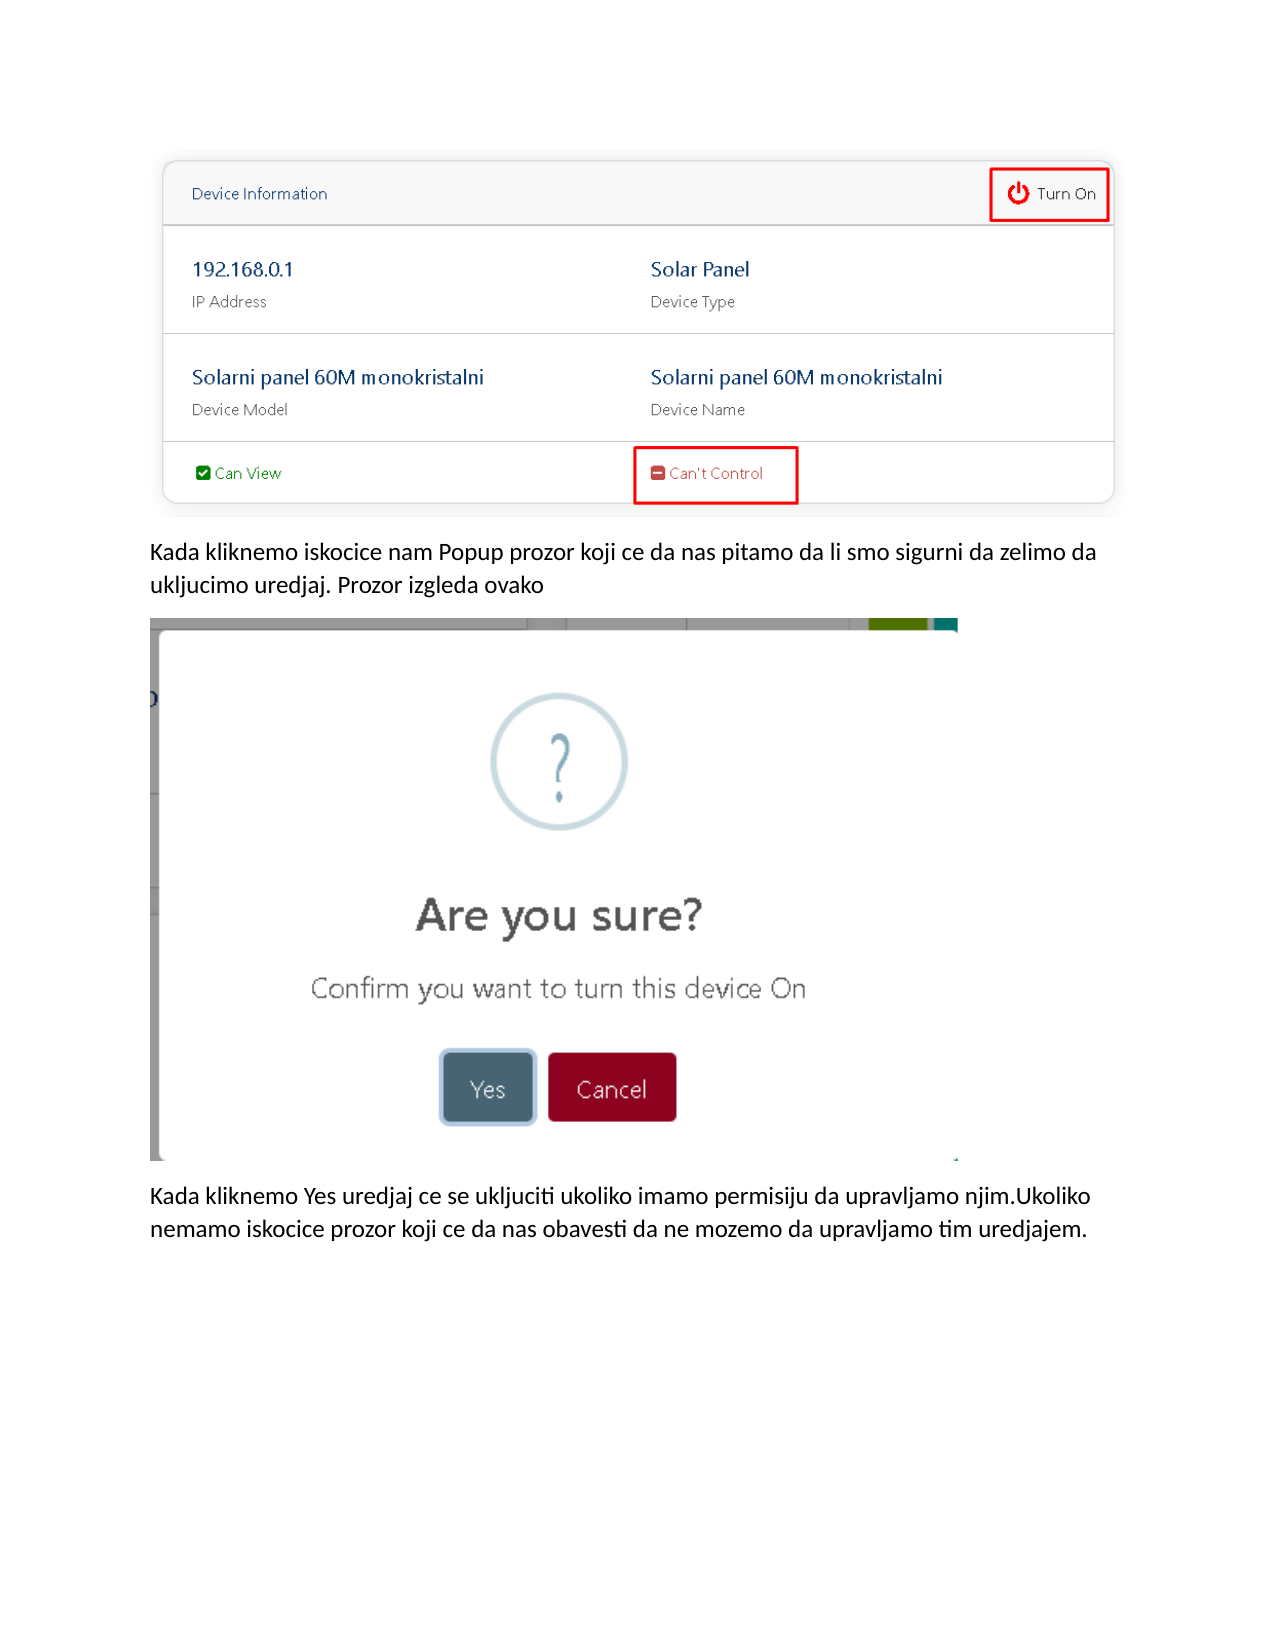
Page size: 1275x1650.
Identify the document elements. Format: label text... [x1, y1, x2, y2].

text Kada kliknemo Yes uredjaj ce se ukljuciti ukoliko imamo permisiju da upravljamo njim.Ukoliko nemamo iskocice prozor koji ce da nas obavesti da ne mozemo da upravljamo tim uredjajem. [150, 1180, 1125, 1243]
picture [150, 150, 1125, 517]
text Kada kliknemo iskocice nam Popup prozor koji ce da nas pitamo da li smo sigurni da zelimo da ukljucimo uredjaj. Prozor izgleda ovako [150, 536, 1125, 599]
picture [150, 618, 958, 1161]
